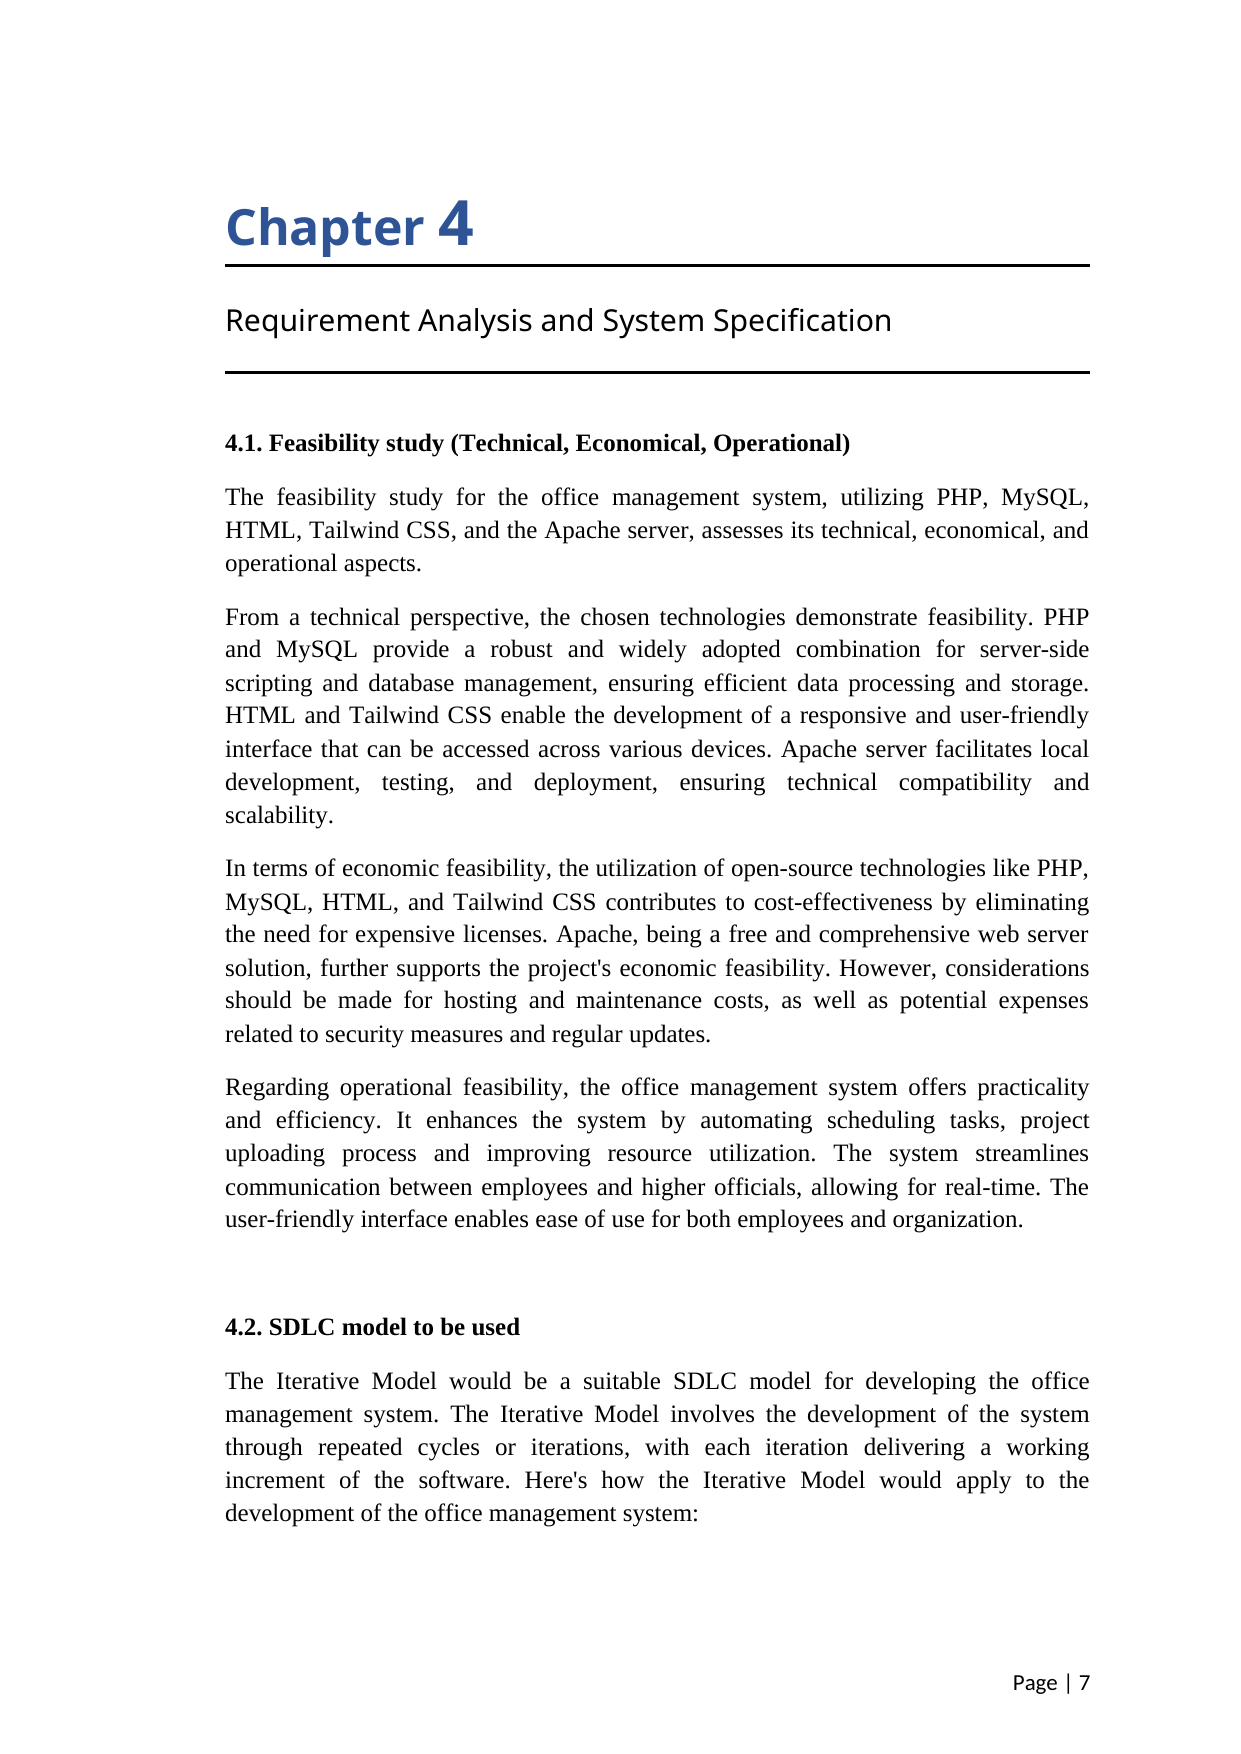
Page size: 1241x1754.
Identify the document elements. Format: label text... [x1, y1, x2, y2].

text 4.1. Feasibility study (Technical, Economical, Operational) [225, 428, 1090, 457]
text Requirement Analysis and System Specification [225, 267, 1090, 340]
text Regarding operational feasibility, the office management system offers practicality and efficiency. It enhances the system by automating scheduling tasks, project uploading process and improving resource utilization. The system streamlines communication between employees and higher officials, allowing for real-time. The user-friendly interface enables ease of use for both employees and organization. [225, 1072, 1090, 1233]
text From a technical perspective, the chosen technologies demonstrate feasibility. PHP and MySQL provide a robust and widely adopted combination for server-side scripting and database management, ensuring efficient data processing and storage. HTML and Tailwind CSS enable the development of a responsive and user-friendly interface that can be accessed across various devices. Apache server facilitates local development, testing, and deployment, ensuring technical compatibility and scalability. [225, 602, 1090, 828]
text 4.2. SDLC model to be used [225, 1312, 1090, 1341]
text Chapter 4 [225, 179, 1090, 264]
text The feasibility study for the office management system, utilizing PHP, MySQL, HTML, Tailwind CSS, and the Apache server, assesses its technical, economical, and operational aspects. [225, 482, 1090, 576]
text In terms of economic feasibility, the utilization of open-source technologies like PHP, MySQL, HTML, and Tailwind CSS contributes to cost-effectiveness by eliminating the need for expensive licenses. Apache, being a free and comprehensive web server solution, further supports the project's economic feasibility. However, considerations should be made for hosting and maintenance costs, as well as potential expenses related to security measures and regular updates. [225, 853, 1090, 1047]
text The Iterative Model would be a suitable SDLC model for developing the office management system. The Iterative Model involves the development of the system through repeated cycles or iterations, with each iteration delivering a working increment of the software. Here's how the Iterative Model would apply to the development of the office management system: [225, 1366, 1090, 1527]
